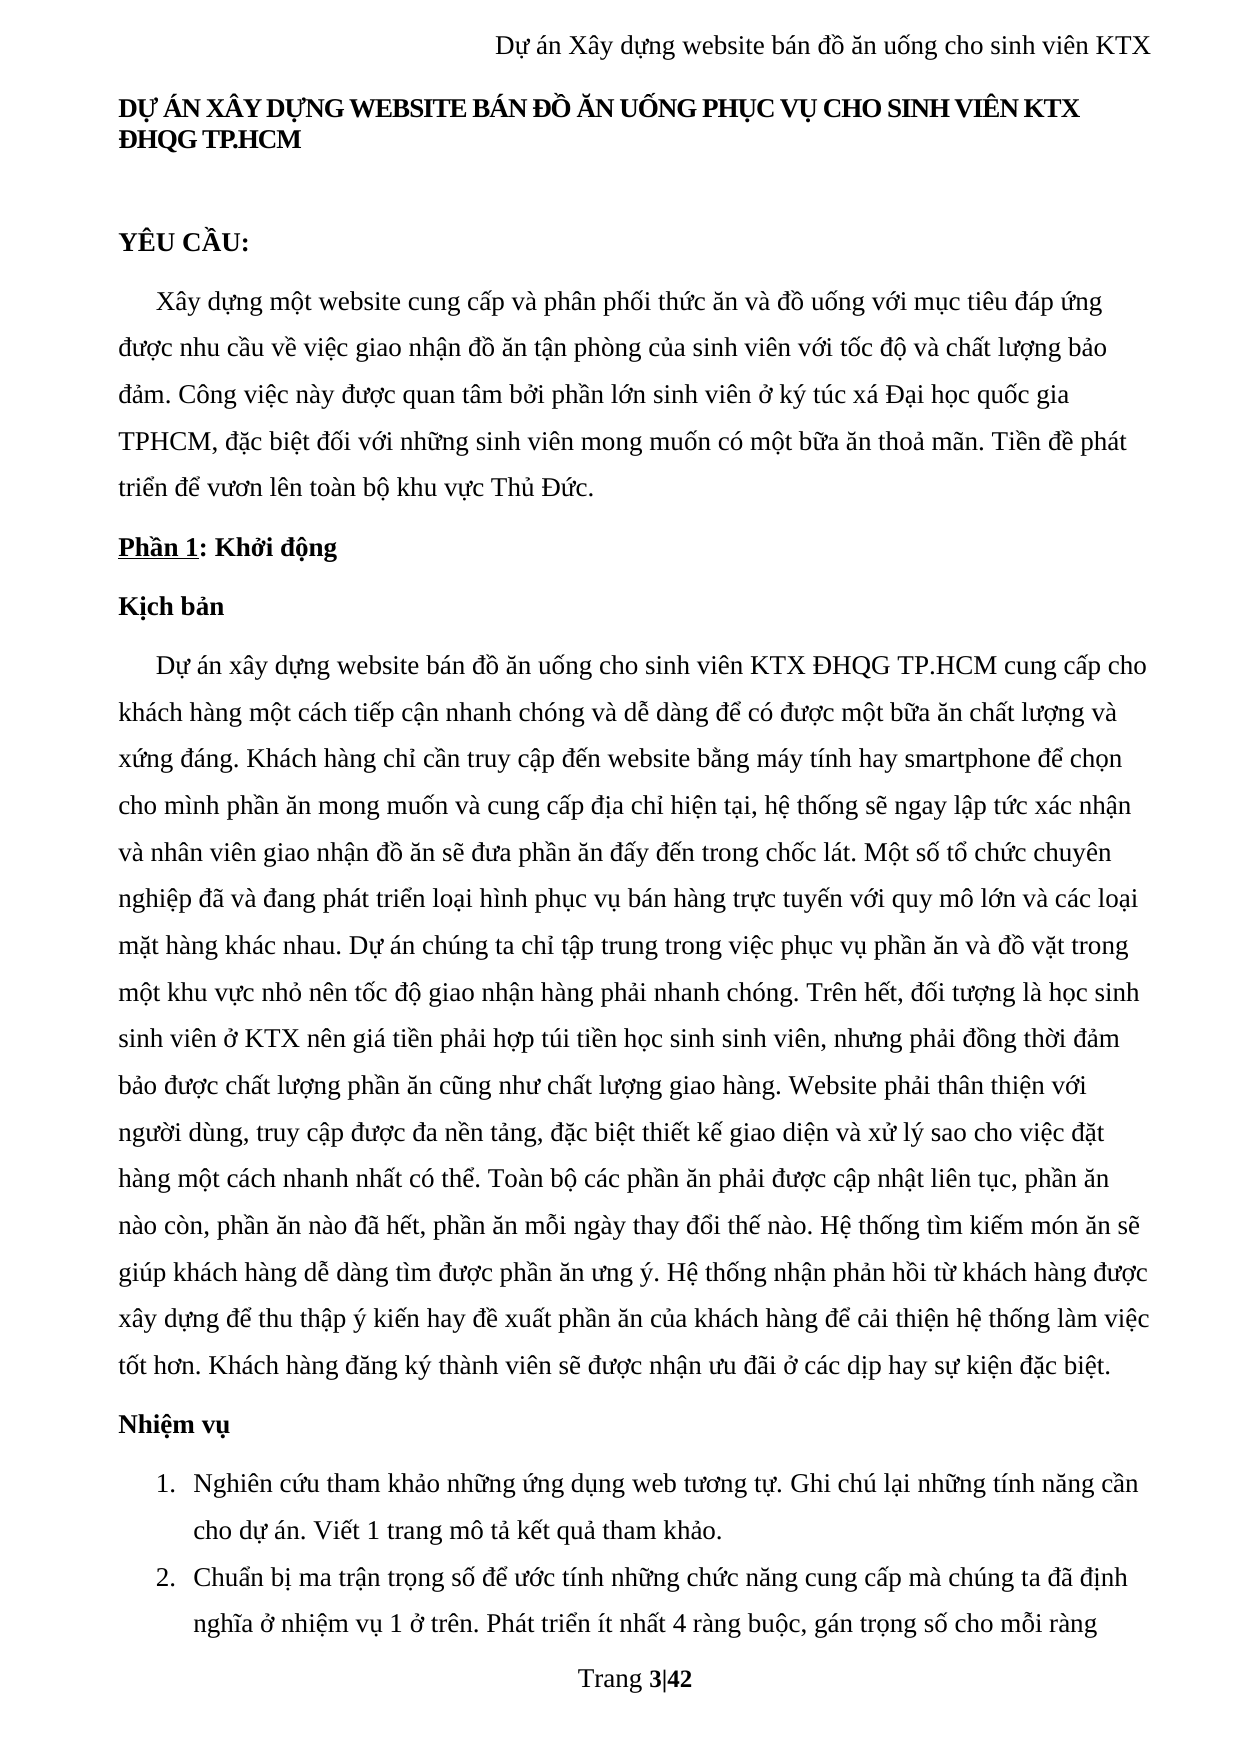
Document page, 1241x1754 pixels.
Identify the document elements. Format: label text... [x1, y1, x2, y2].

title DỰ ÁN XÂY DỰNG WEBSITE BÁN ĐỒ ĂN UỐNG PHỤC VỤ CHO SINH VIÊN KTX ĐHQG TP.HCM [118, 92, 1152, 154]
text Kịch bản [118, 590, 1152, 621]
text Nhiệm vụ [118, 1408, 1152, 1439]
text Phần 1: Khởi động [118, 531, 1152, 562]
list Nghiên cứu tham khảo những ứng dụng web tương tự. Ghi chú lại những tính năng cần cho dự án. Viết 1 trang mô tả kết quả tham khảo. [156, 1467, 1152, 1545]
text Xây dựng một website cung cấp và phân phối thức ăn và đồ uống với mục tiêu đáp ứng được nhu cầu về việc giao nhận đồ ăn tận phòng của sinh viên với tốc độ và chất lượng bảo đảm. Công việc này được quan tâm bởi phần lớn sinh viên ở ký túc xá Đại học quốc gia TPHCM, đặc biệt đối với những sinh viên mong muốn có một bữa ăn thoả mãn. Tiền đề phát triển để vươn lên toàn bộ khu vực Thủ Đức. [118, 285, 1152, 503]
text YÊU CẦU: [118, 226, 1152, 257]
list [156, 1561, 1152, 1638]
text Dự án xây dựng website bán đồ ăn uống cho sinh viên KTX ĐHQG TP.HCM cung cấp cho khách hàng một cách tiếp cận nhanh chóng và dễ dàng để có được một bữa ăn chất lượng và xứng đáng. Khách hàng chỉ cần truy cập đến website bằng máy tính hay smartphone để chọn cho mình phần ăn mong muốn và cung cấp địa chỉ hiện tại, hệ thống sẽ ngay lập tức xác nhận và nhân viên giao nhận đồ ăn sẽ đưa phần ăn đấy đến trong chốc lát. Một số tổ chức chuyên nghiệp đã và đang phát triển loại hình phục vụ bán hàng trực tuyến với quy mô lớn và các loại mặt hàng khác nhau. Dự án chúng ta chỉ tập trung trong việc phục vụ phần ăn và đồ vặt trong một khu vực nhỏ nên tốc độ giao nhận hàng phải nhanh chóng. Trên hết, đối tượng là học sinh sinh viên ở KTX nên giá tiền phải hợp túi tiền học sinh sinh viên, nhưng phải đồng thời đảm bảo được chất lượng phần ăn cũng như chất lượng giao hàng. Website phải thân thiện với người dùng, truy cập được đa nền tảng, đặc biệt thiết kế giao diện và xử lý sao cho việc đặt hàng một cách nhanh nhất có thể. Toàn bộ các phần ăn phải được cập nhật liên tục, phần ăn nào còn, phần ăn nào đã hết, phần ăn mỗi ngày thay đổi thế nào. Hệ thống tìm kiếm món ăn sẽ giúp khách hàng dễ dàng tìm được phần ăn ưng ý. Hệ thống nhận phản hồi từ khách hàng được xây dựng để thu thập ý kiến hay đề xuất phần ăn của khách hàng để cải thiện hệ thống làm việc tốt hơn. Khách hàng đăng ký thành viên sẽ được nhận ưu đãi ở các dịp hay sự kiện đặc biệt. [118, 649, 1152, 1380]
